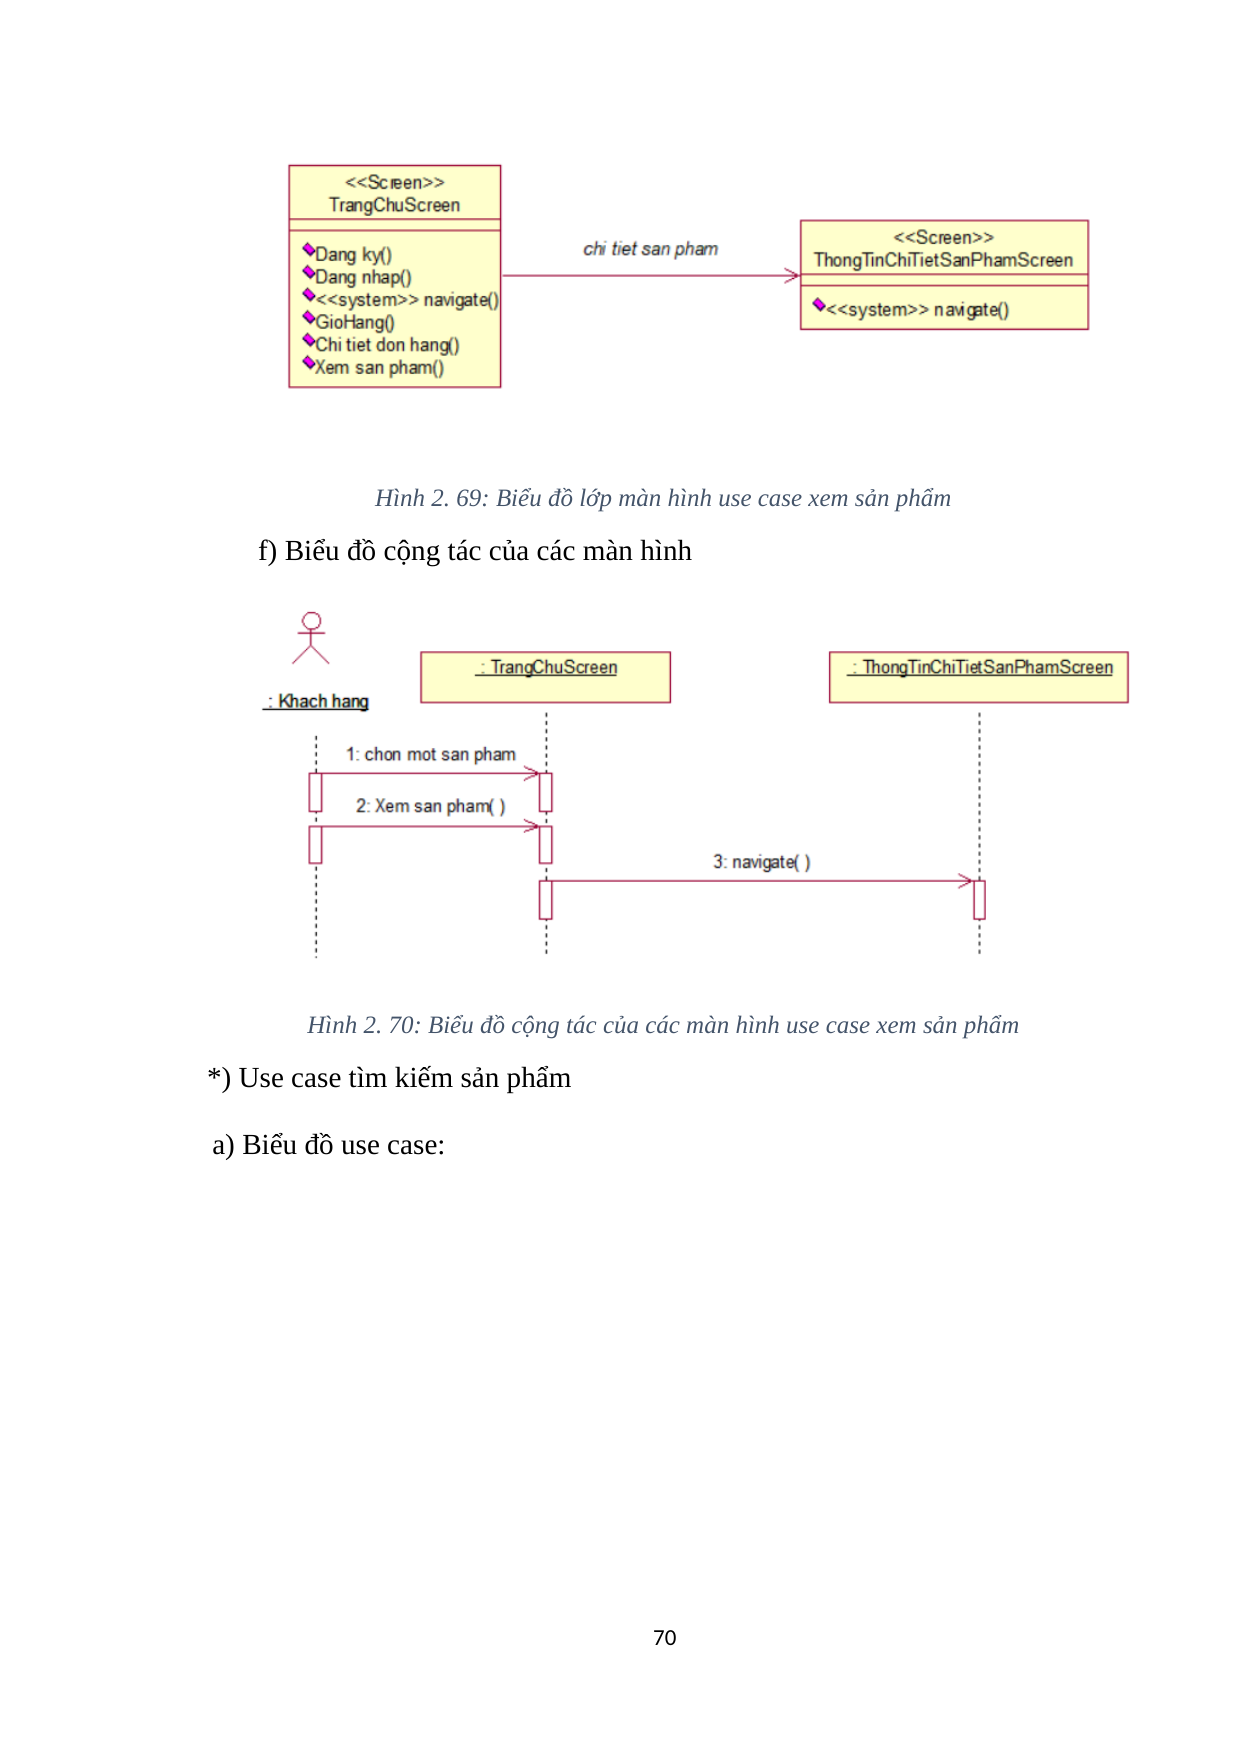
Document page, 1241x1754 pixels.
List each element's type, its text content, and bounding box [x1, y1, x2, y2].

picture [257, 600, 1144, 980]
text Hình 2. 70: Biểu đồ cộng tác của các màn hình use case xem sản phẩm [207, 1010, 1122, 1039]
text f) Biểu đồ cộng tác của các màn hình [258, 533, 1122, 567]
picture [270, 147, 1110, 453]
text *) Use case tìm kiếm sản phẩm [207, 1060, 1122, 1093]
text Hình 2. 69: Biểu đồ lớp màn hình use case xem sản phẩm [207, 483, 1122, 512]
text a) Biểu đồ use case: [207, 1127, 1122, 1160]
